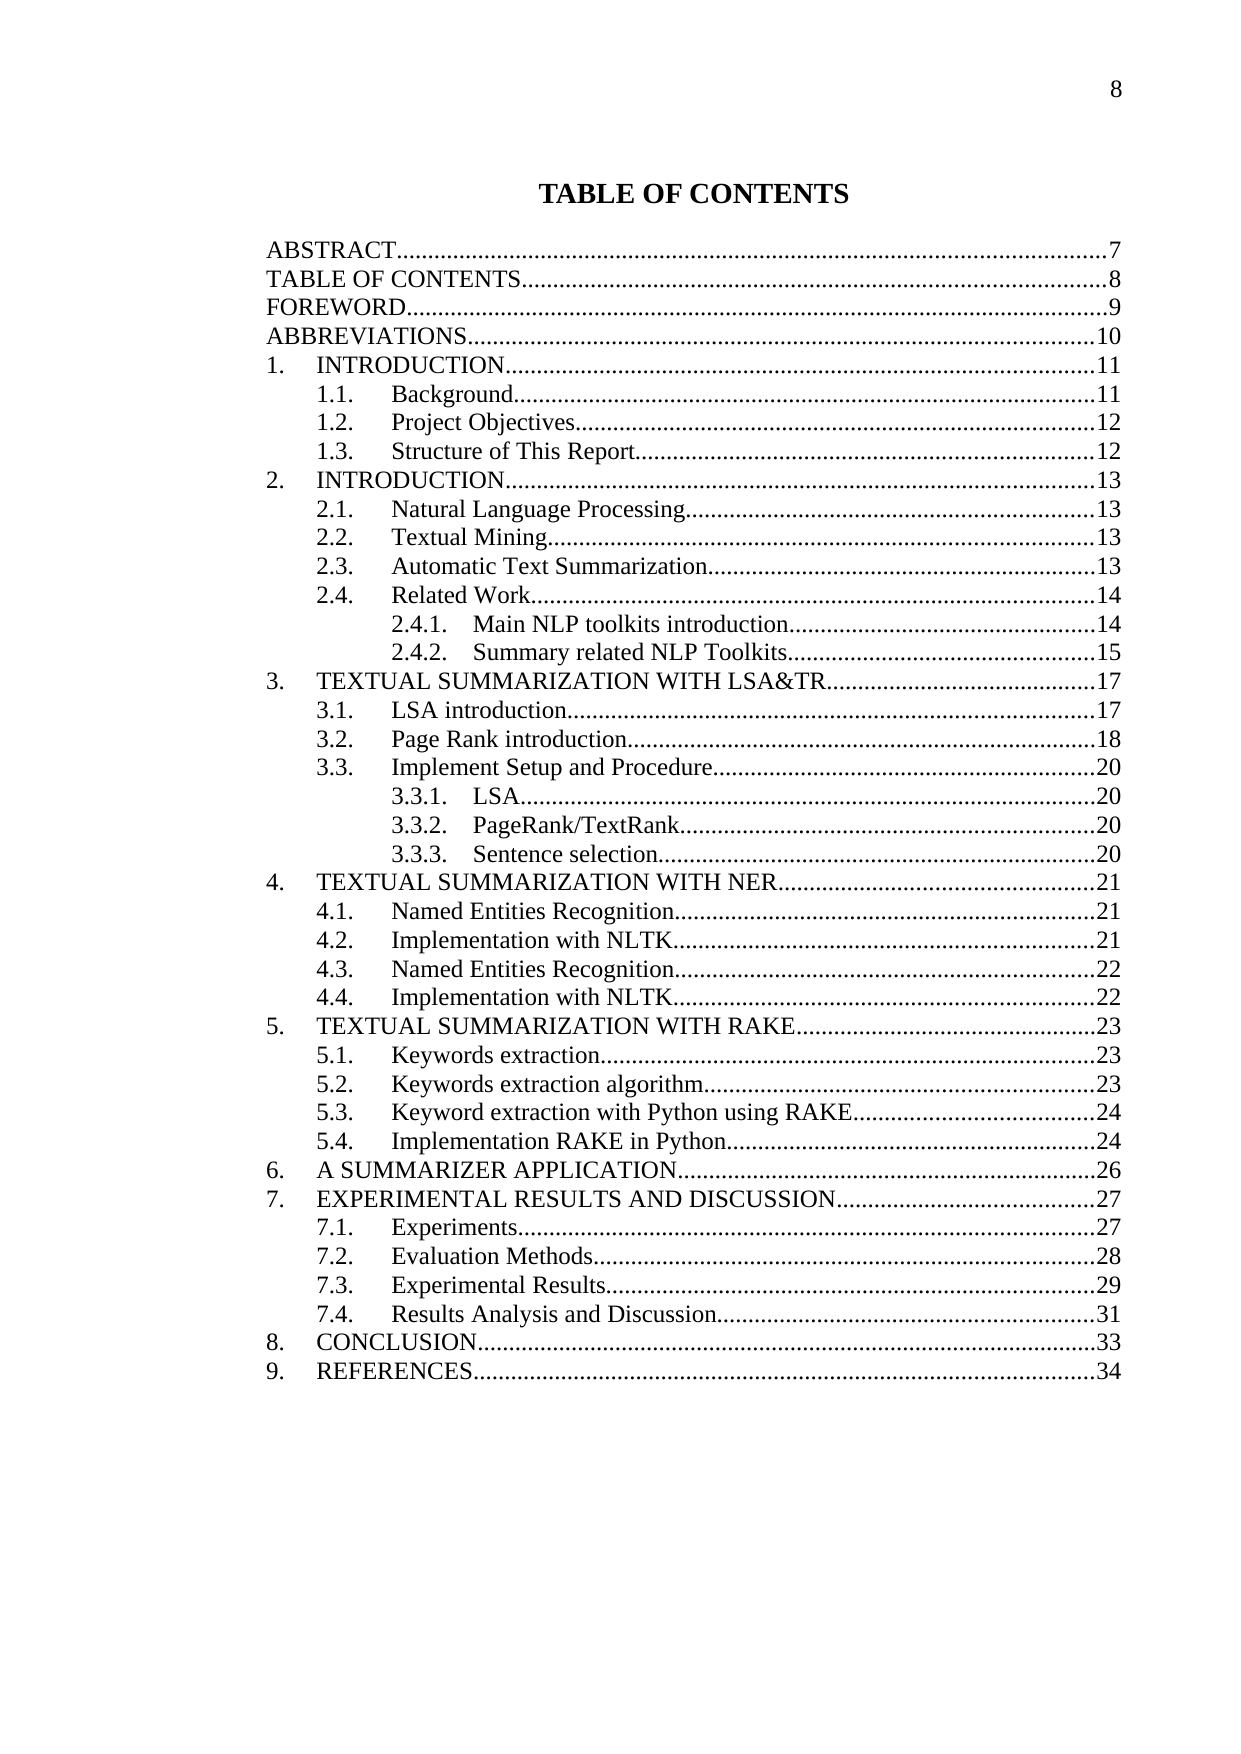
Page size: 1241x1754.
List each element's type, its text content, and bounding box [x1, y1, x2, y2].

text 2.2. Textual Mining 13 [316, 522, 1122, 551]
text 5.4. Implementation RAKE in Python 24 [316, 1126, 1122, 1155]
text 2.4.2. Summary related NLP Toolkits 15 [391, 637, 1122, 666]
text 5. TEXTUAL SUMMARIZATION WITH RAKE 23 [266, 1011, 1122, 1040]
text 1.3. Structure of This Report 12 [316, 436, 391, 465]
text 1.2. Project Objectives 12 [316, 407, 1122, 436]
subtitle Table of contents [266, 176, 1122, 210]
text 2.1. Natural Language Processing 13 [316, 494, 1122, 522]
text 5.3. Keyword extraction with Python using RAKE 24 [316, 1097, 1122, 1126]
text 1.1. Background 11 [316, 379, 391, 407]
text 3. TEXTUAL SUMMARIZATION WITH LSA&TR 17 [266, 666, 1122, 695]
text 4.4. Implementation with NLTK 22 [316, 982, 1122, 1011]
text 3.1. LSA introduction 17 [316, 695, 1122, 724]
text 1.3. Structure of This Report 12 [635, 436, 1122, 465]
text 3.3.1. LSA 20 [391, 781, 1122, 810]
text 4.3. Named Entities Recognition 22 [316, 954, 1122, 982]
text 7. EXPERIMENTAL RESULTS AND DISCUSSION 27 [266, 1184, 1122, 1212]
text 2.4. Related Work 14 [316, 580, 1122, 609]
text Foreword 9 [266, 292, 1122, 321]
text Abstract 7 [266, 235, 1122, 264]
text 2.3. Automatic Text Summarization 13 [316, 551, 1122, 580]
text 7.1. Experiments 27 [316, 1212, 1122, 1241]
text 3.2. Page Rank introduction 18 [316, 724, 1122, 752]
text 3.3. Implement Setup and Procedure 20 [316, 752, 1122, 781]
text Table of contents 8 [266, 264, 1122, 292]
text 5.2. Keywords extraction algorithm 23 [316, 1069, 1122, 1097]
text 3.3.3. Sentence selection 20 [391, 839, 1122, 867]
text 7.4. Results Analysis and Discussion 31 [316, 1299, 1122, 1327]
text 4. TEXTUAL SUMMARIZATION WITH NER 21 [266, 867, 1122, 896]
text 1.1. Background 11 [513, 379, 1122, 407]
text 7.3. Experimental Results 29 [316, 1270, 1122, 1299]
text 4.2. Implementation with NLTK 21 [316, 925, 1122, 954]
text 2. Introduction 13 [266, 465, 1122, 494]
text 5.1. Keywords extraction 23 [316, 1040, 1122, 1069]
text 9. REFERENCES 34 [266, 1356, 1122, 1385]
text 2.4.1. Main NLP toolkits introduction 14 [391, 609, 1122, 637]
text 7.2. Evaluation Methods 28 [316, 1241, 1122, 1270]
text 4.1. Named Entities Recognition 21 [316, 896, 1122, 925]
text 3.3.2. PageRank/TextRank 20 [391, 810, 1122, 839]
text 1. INTRODUCTION 11 [266, 350, 1122, 379]
text 6. A summarizer Application 26 [266, 1155, 1122, 1184]
text Abbreviations 10 [266, 321, 1122, 350]
text 8. Conclusion 33 [266, 1327, 1122, 1356]
